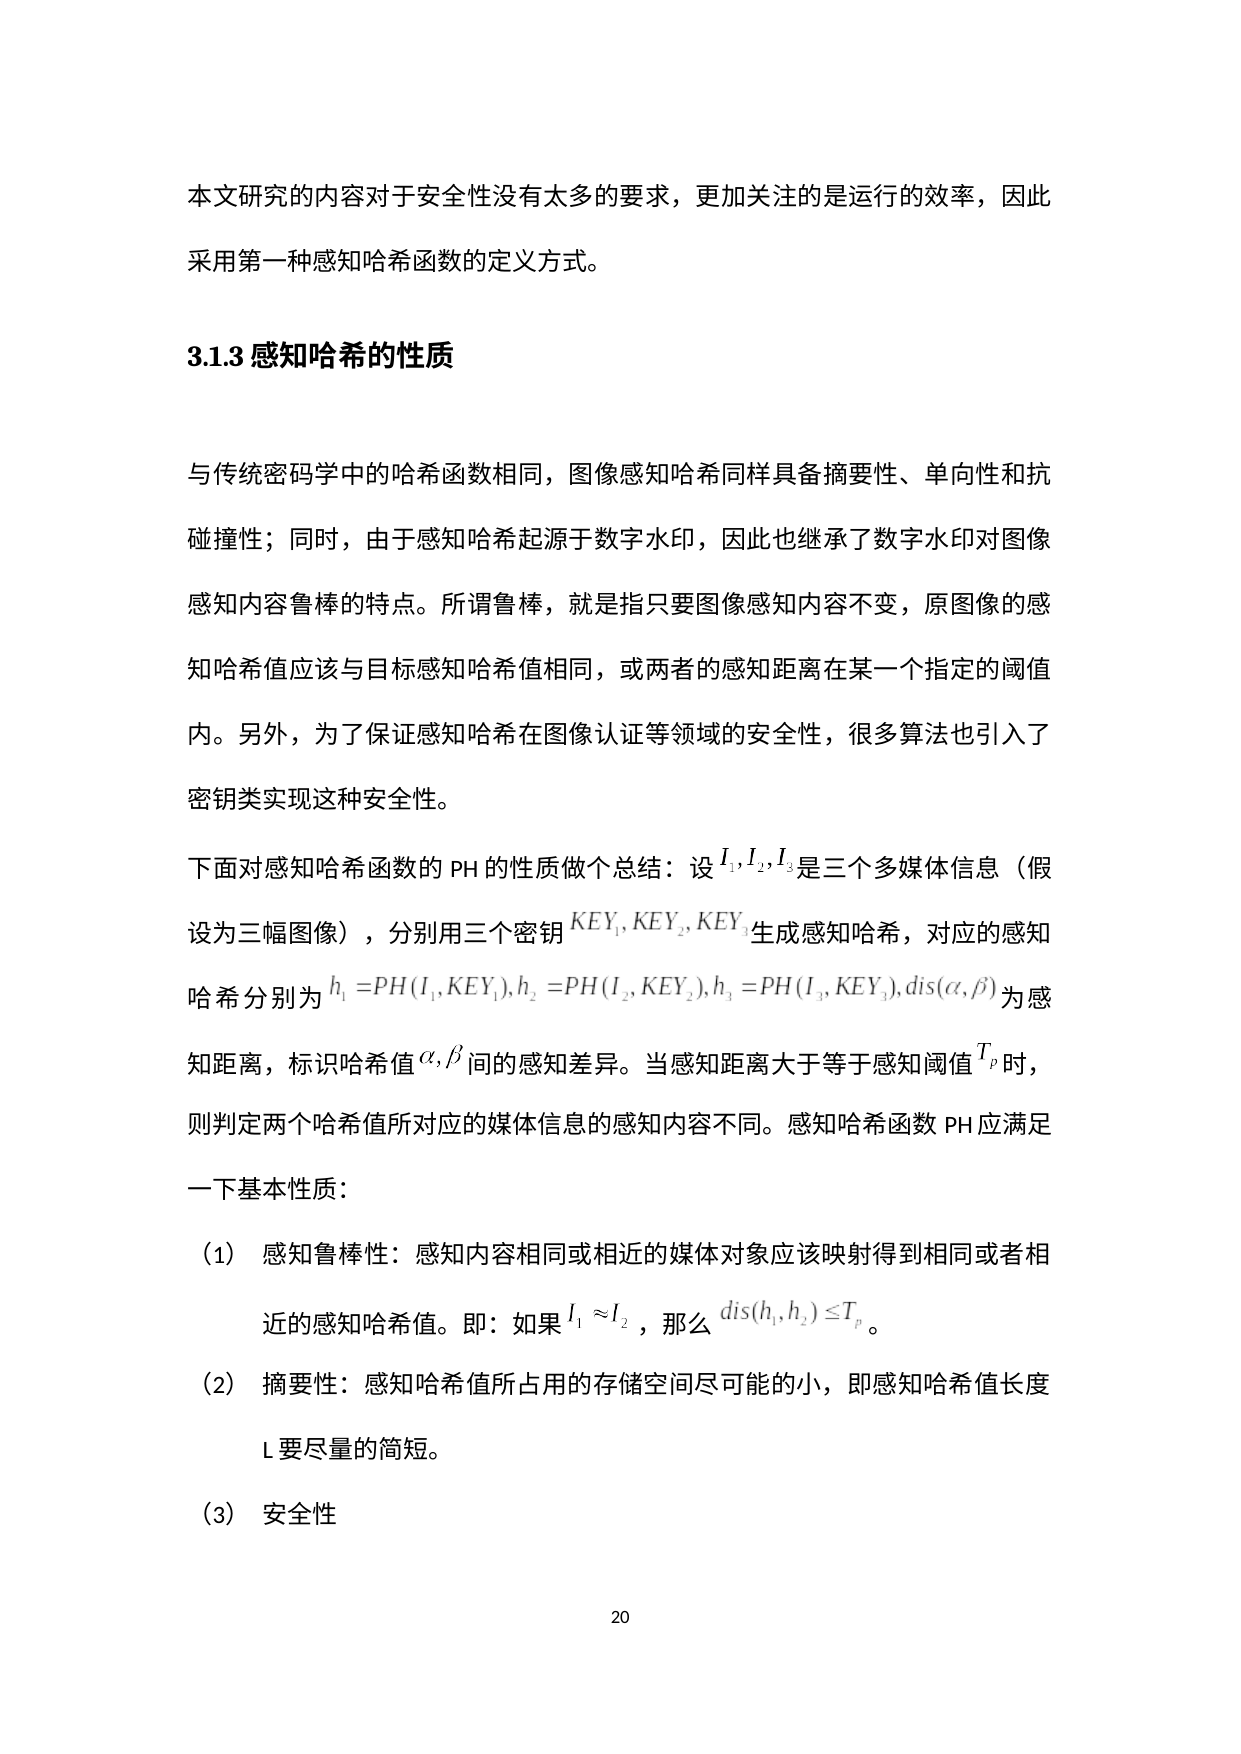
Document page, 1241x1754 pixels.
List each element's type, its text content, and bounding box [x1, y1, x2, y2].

list 感知鲁棒性：感知内容相同或相近的媒体对象应该映射得到相同或者相近的感知哈希值。即：如果 ，那么 。 [187, 1220, 1053, 1350]
text 下面对感知哈希函数的PH的性质做个总结：设是三个多媒体信息（假设为三幅图像），分别用三个密钥生成感知哈希，对应的感知哈希分别为为感知距离，标识哈希值间的感知差异。当感知距离大于等于感知阈值时，则判定两个哈希值所对应的媒体信息的感知内容不同。感知哈希函数PH应满足一下基本性质： [187, 830, 1053, 1220]
list 安全性 [187, 1480, 1053, 1545]
text 与传统密码学中的哈希函数相同，图像感知哈希同样具备摘要性、单向性和抗碰撞性；同时，由于感知哈希起源于数字水印，因此也继承了数字水印对图像感知内容鲁棒的特点。所谓鲁棒，就是指只要图像感知内容不变，原图像的感知哈希值应该与目标感知哈希值相同，或两者的感知距离在某一个指定的阈值内。另外，为了保证感知哈希在图像认证等领域的安全性，很多算法也引入了密钥类实现这种安全性。 [187, 440, 1053, 830]
text 本文研究的内容对于安全性没有太多的要求，更加关注的是运行的效率，因此采用第一种感知哈希函数的定义方式。 [187, 162, 1053, 292]
list 摘要性：感知哈希值所占用的存储空间尽可能的小，即感知哈希值长度L要尽量的简短。 [187, 1350, 1053, 1480]
subtitle 3.1.3 感知哈希的性质 [187, 321, 1053, 386]
